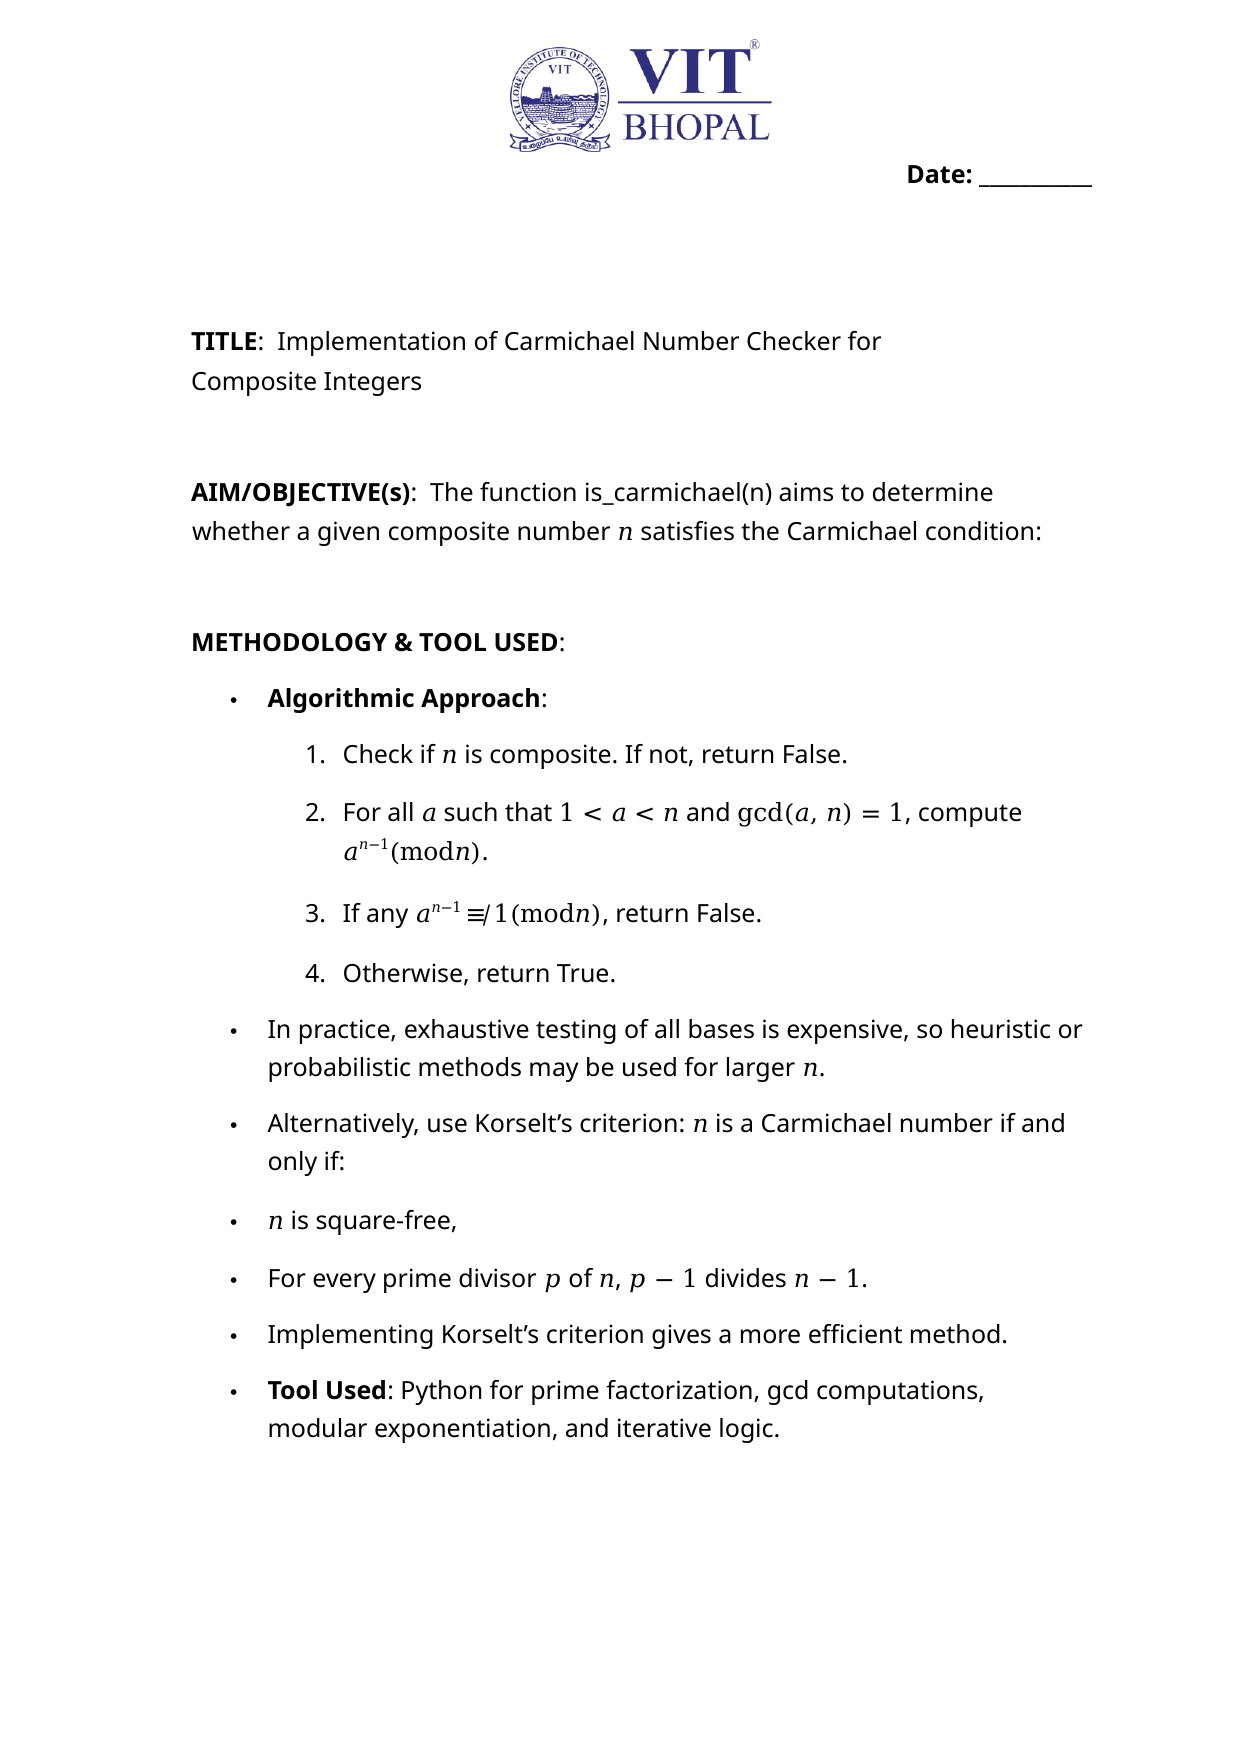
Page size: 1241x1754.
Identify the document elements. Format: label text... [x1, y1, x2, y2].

list Implementing Korselt’s criterion gives a more efficient method. [230, 1317, 1090, 1351]
list For every prime divisor 𝑝 of 𝑛, 𝑝 − 1 divides 𝑛 − 1. [230, 1261, 1090, 1295]
text METHODOLOGY & TOOL USED: [191, 625, 1187, 659]
text TITLE: Implementation of Carmichael Number Checker for [191, 324, 1090, 358]
list Otherwise, return True. [305, 955, 1090, 989]
text AIM/OBJECTIVE(s): The function is_carmichael(n) aims to determine whether a given composite number 𝑛 satisfies the Carmichael condition: [191, 475, 1090, 547]
list In practice, exhaustive testing of all bases is expensive, so heuristic or probabilistic methods may be used for larger 𝑛. [230, 1011, 1090, 1084]
text Date: ___________ [192, 157, 1092, 191]
list Alternatively, use Korselt’s criterion: 𝑛 is a Carmichael number if and only if: [230, 1106, 1090, 1178]
list Tool Used: Python for prime factorization, gcd computations, modular exponentiation, and iterative logic. [230, 1372, 1090, 1445]
list If any 𝑎𝑛−1 ≡ ̸1(mod𝑛), return False. [305, 896, 1090, 930]
list Algorithmic Approach: [230, 681, 1090, 715]
list Check if 𝑛 is composite. If not, return False. [305, 736, 1090, 771]
list For all 𝑎 such that 1 < 𝑎 < 𝑛 and gcd⁡(𝑎, 𝑛) = 1, compute 𝑎𝑛−1(mod𝑛). [305, 795, 1090, 867]
list 𝑛 is square-free, [230, 1202, 1090, 1236]
text Composite Integers [191, 363, 1090, 397]
picture [509, 39, 772, 152]
